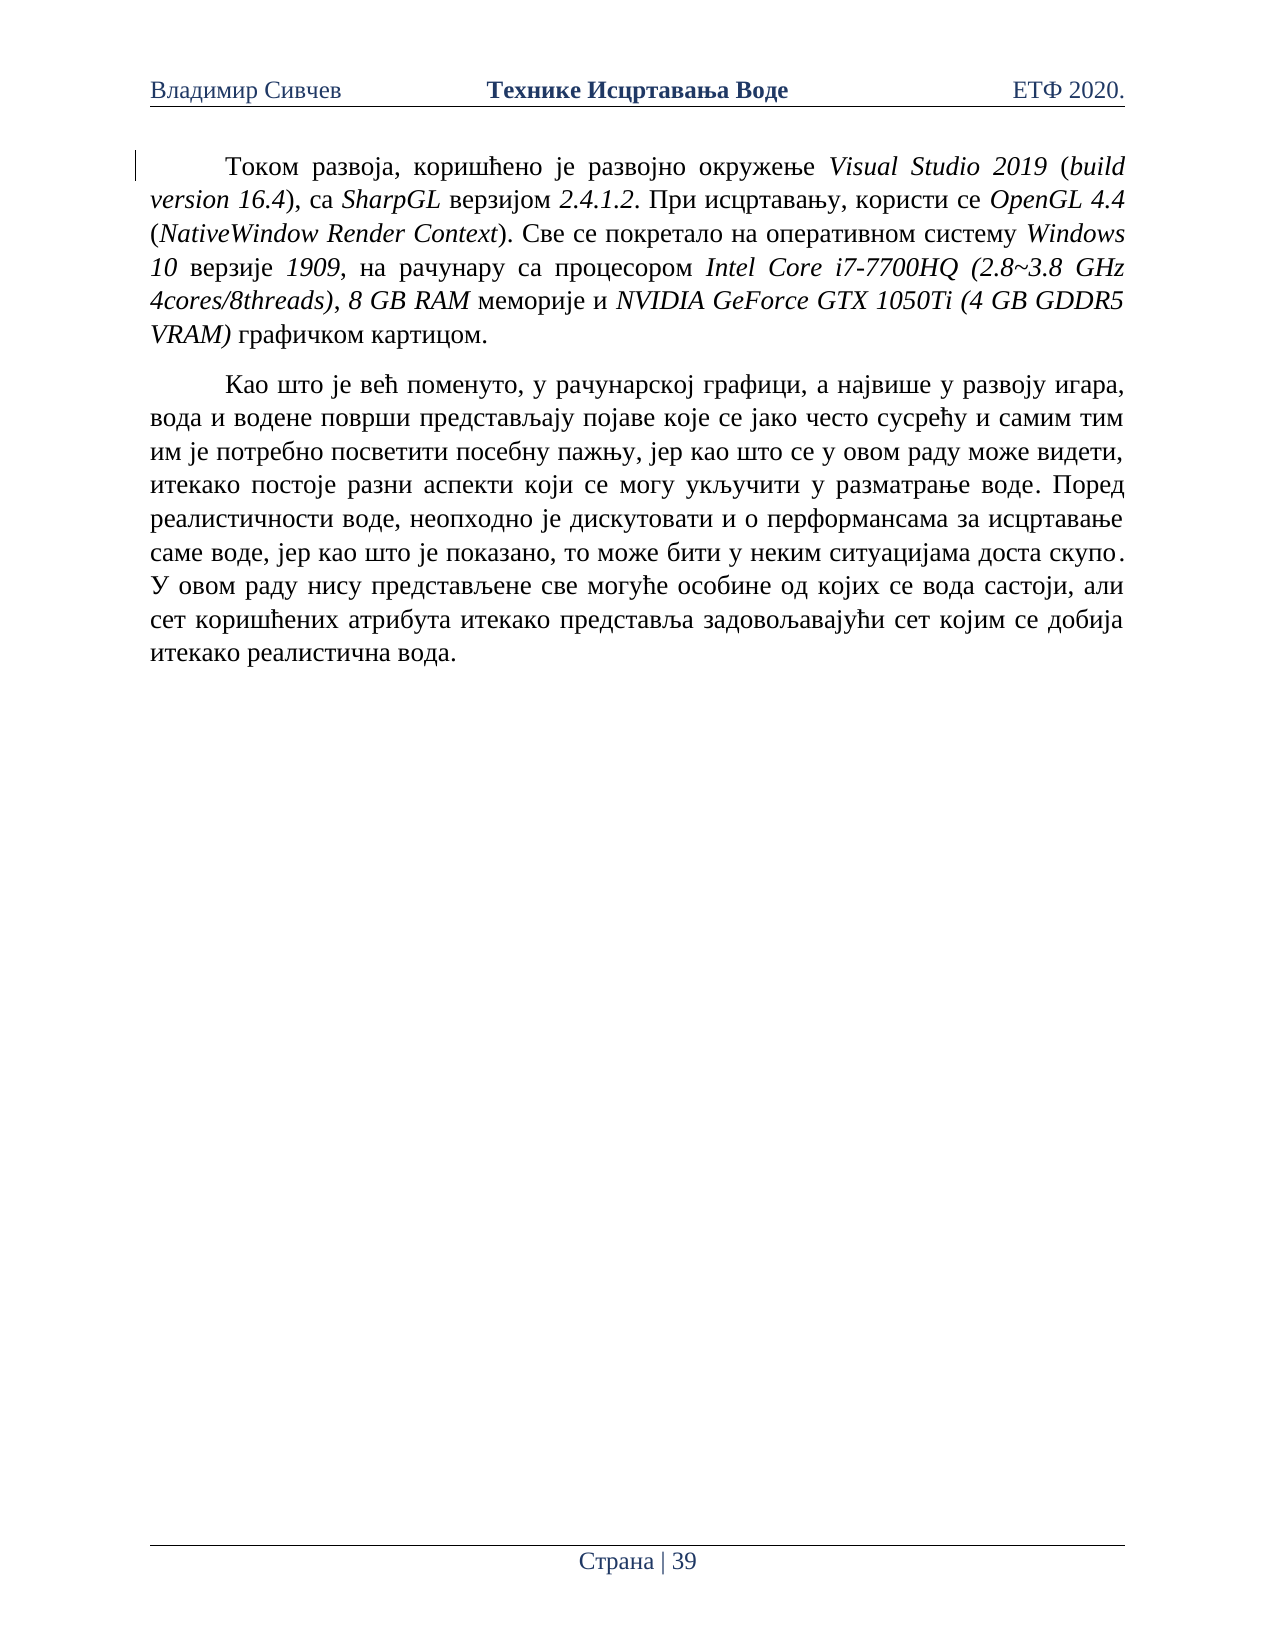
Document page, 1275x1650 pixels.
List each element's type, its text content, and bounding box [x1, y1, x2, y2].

text Током развоја, коришћено је развојно окружење Visual Studio 2019 (build version 16.4), са SharpGL верзијом 2.4.1.2. При исцртавању, користи се OpenGL 4.4 (NativeWindow Render Context). Све се покретало на оперативном систему Windows 10 верзије 1909, на рачунару са процесором Intel Core i7-7700HQ (2.8~3.8 GHz 4cores/8threads), 8 GB RAM меморије и NVIDIA GeForce GTX 1050Ti (4 GB GDDR5 VRAM) графичком картицом. [150, 150, 1125, 349]
text Као што је већ поменуто, у рачунарској графици, а највише у развоју игара, вода и водене површи представљају појаве које се јако често сусрећу и самим тим им је потребно посветити посебну пажњу, јер као што се у овом раду може видети, итекако постоје разни аспекти који се могу укључити у разматрање воде. Поред реалистичности воде, неопходно је дискутовати и о перформансама за исцртавање саме воде, јер као што је показано, то може бити у неким ситуацијама доста скупо. У овом раду нису представљене све могуће особине од којих се вода састоји, али сет коришћених атрибута итекако представља задовољавајући сет којим се добија итекако реалистична вода. [150, 368, 1125, 667]
